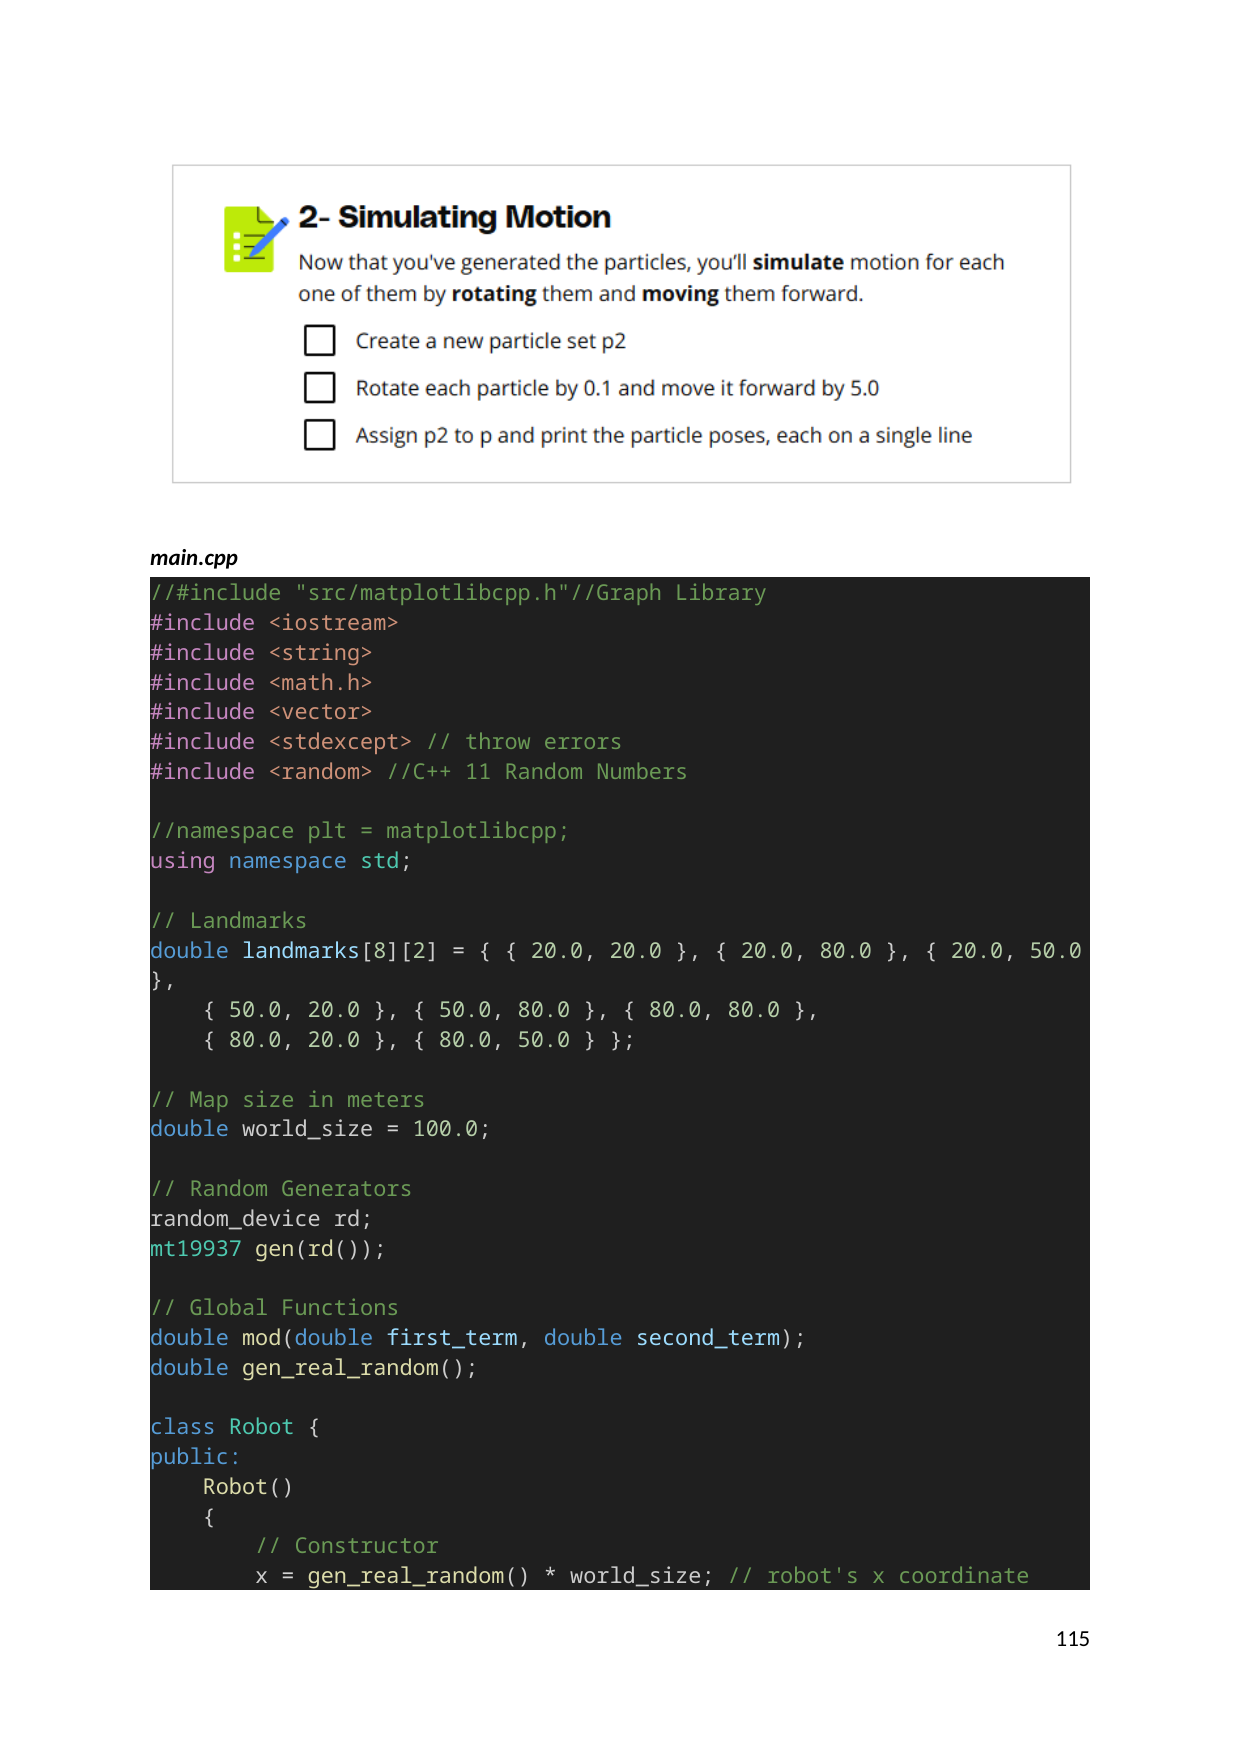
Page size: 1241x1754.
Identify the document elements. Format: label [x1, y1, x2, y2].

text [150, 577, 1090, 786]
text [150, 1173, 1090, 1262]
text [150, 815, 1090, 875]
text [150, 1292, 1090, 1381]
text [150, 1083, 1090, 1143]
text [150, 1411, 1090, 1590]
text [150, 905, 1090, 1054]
picture [150, 150, 1091, 490]
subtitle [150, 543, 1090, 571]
